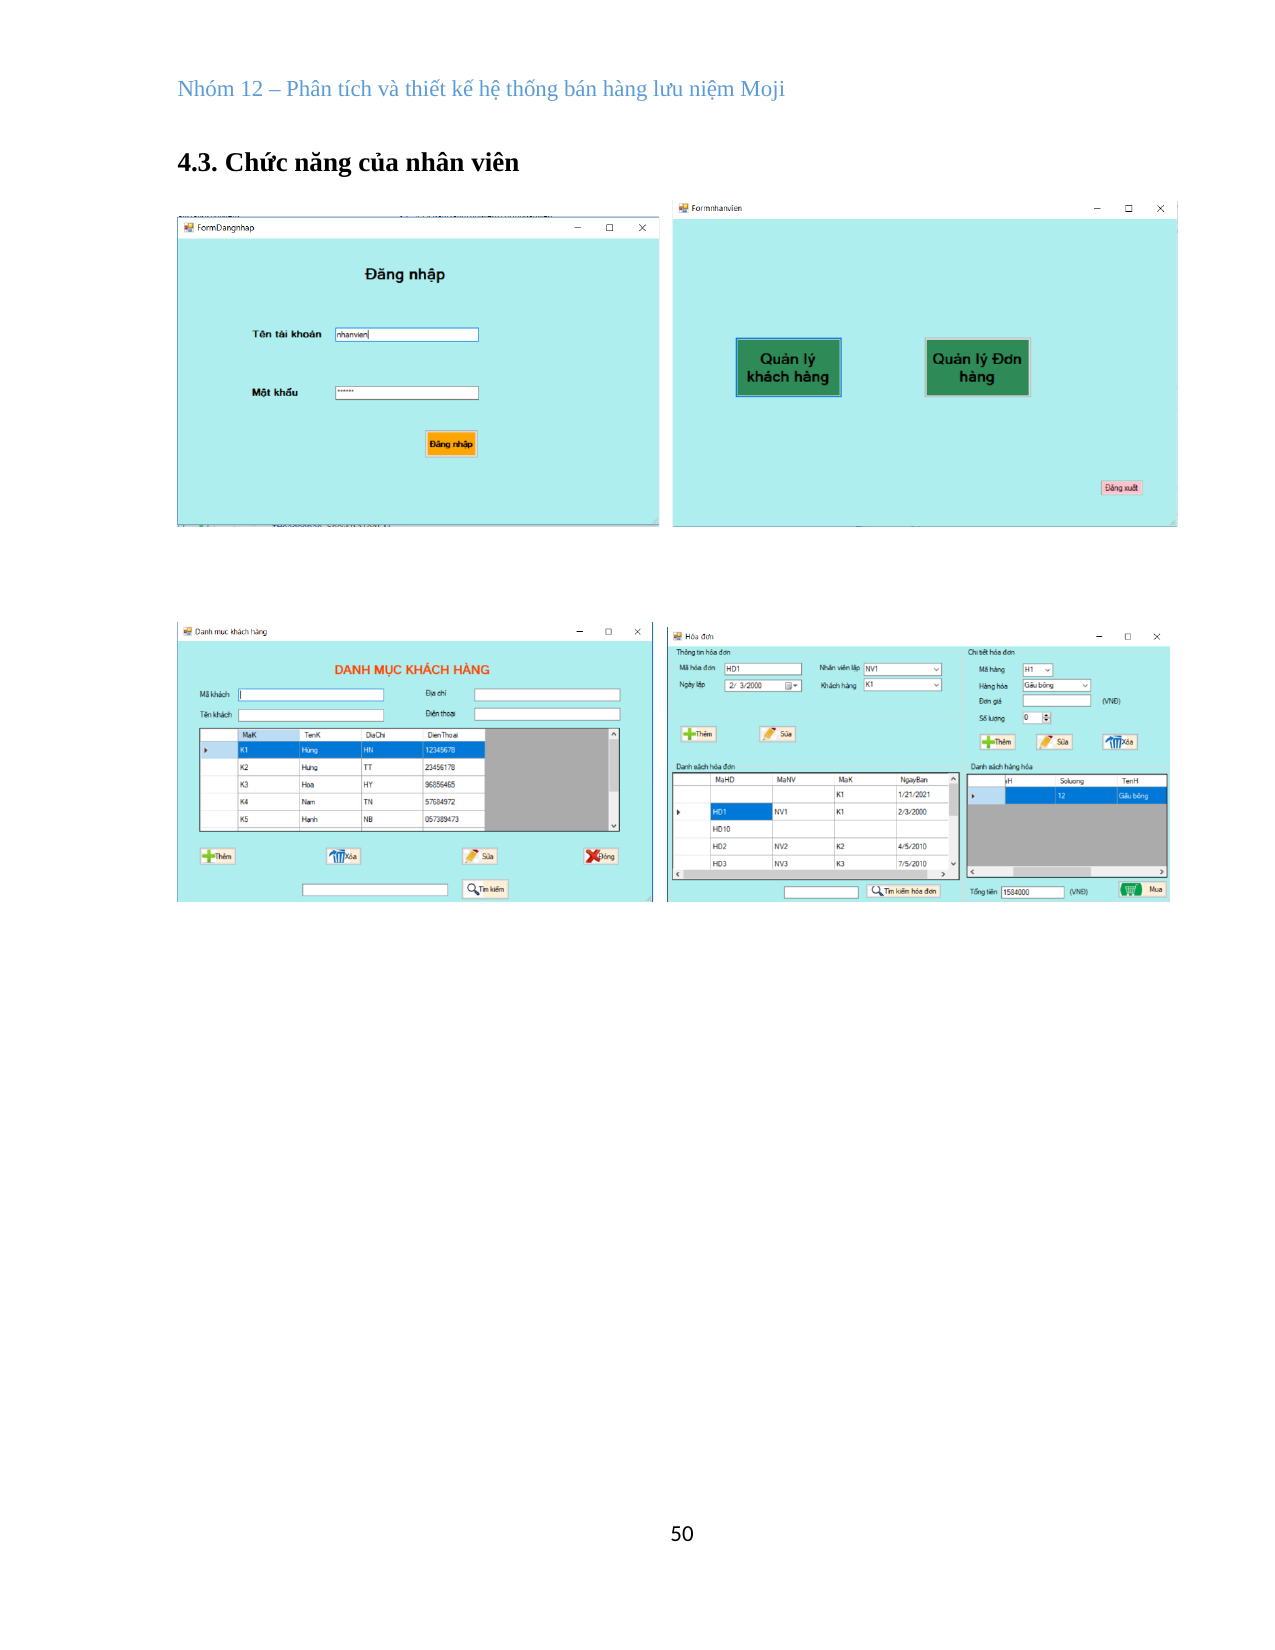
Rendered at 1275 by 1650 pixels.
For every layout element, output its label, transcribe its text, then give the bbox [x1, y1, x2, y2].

picture [672, 201, 1178, 527]
picture [667, 627, 1171, 902]
picture [177, 622, 654, 902]
picture [177, 216, 660, 527]
subtitle 4.3. Chức năng của nhân viên [177, 146, 1186, 177]
